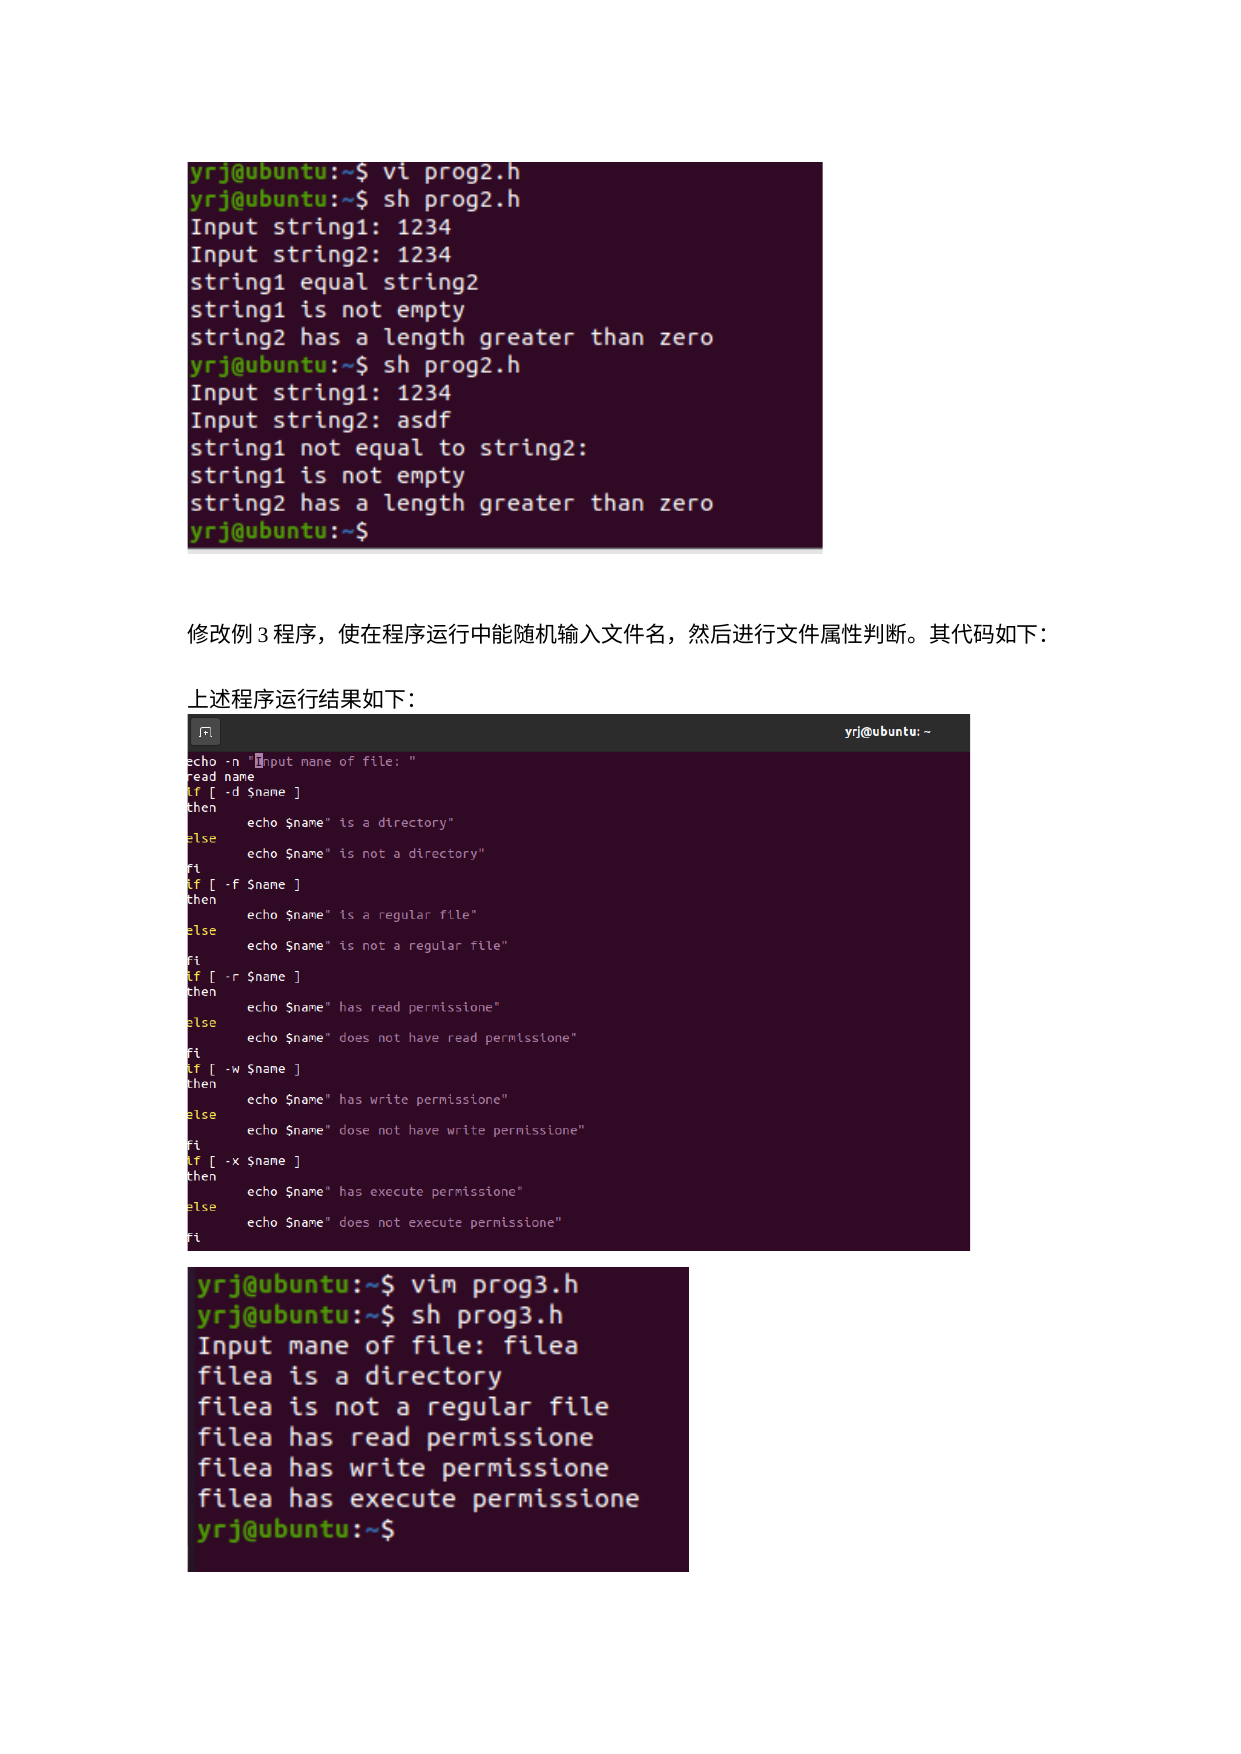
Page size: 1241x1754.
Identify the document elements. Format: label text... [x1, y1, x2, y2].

picture [187, 162, 823, 554]
text 修改例3程序，使在程序运行中能随机输入文件名，然后进行文件属性判断。其代码如下： [187, 617, 1053, 649]
picture [187, 1267, 689, 1572]
picture [187, 714, 971, 1251]
text 上述程序运行结果如下： [187, 682, 1053, 714]
